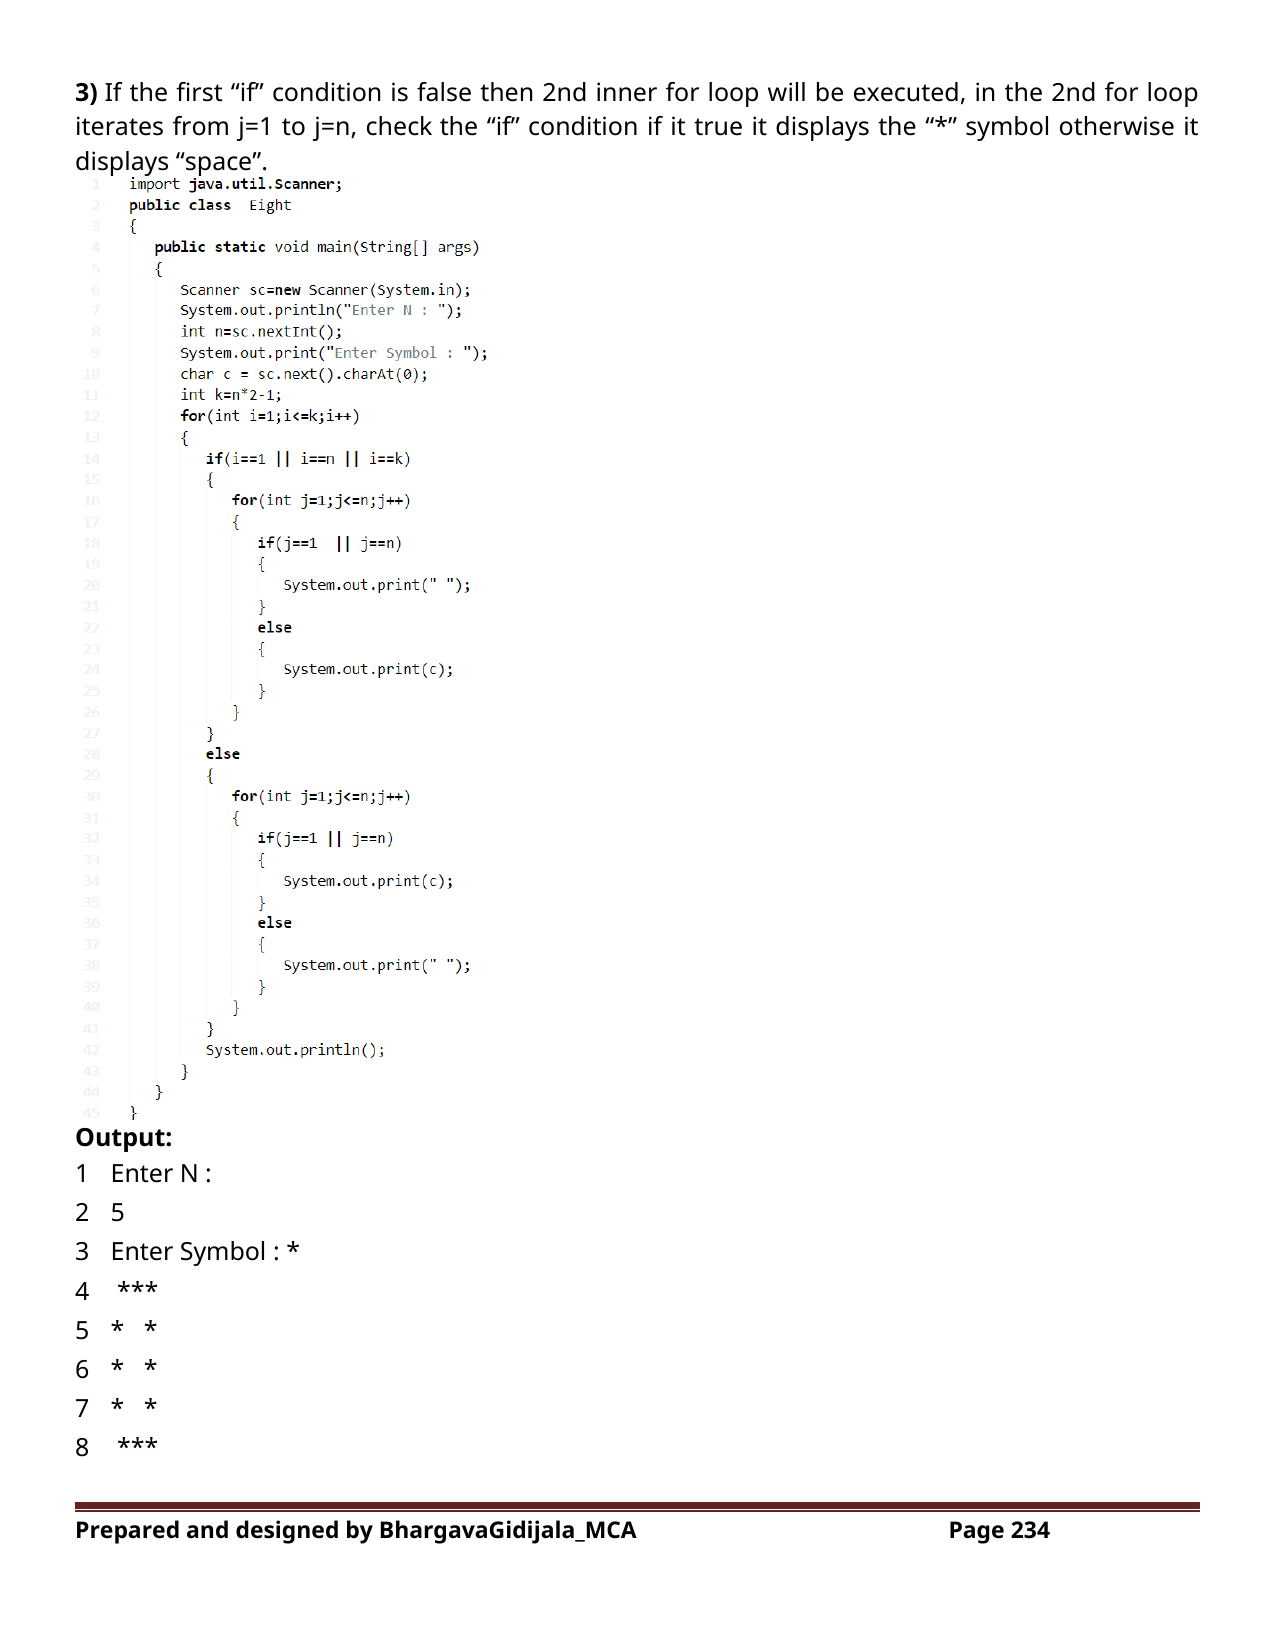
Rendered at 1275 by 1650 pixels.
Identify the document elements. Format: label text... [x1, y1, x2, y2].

text 3) If the first “if” condition is false then 2nd inner for loop will be executed, in the 2nd for loop iterates from j=1 to j=n, check the “if” condition if it true it displays the “*” symbol otherwise it displays “space”. [75, 75, 1200, 177]
text Output: [75, 1120, 1200, 1154]
picture [75, 177, 488, 1120]
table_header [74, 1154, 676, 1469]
